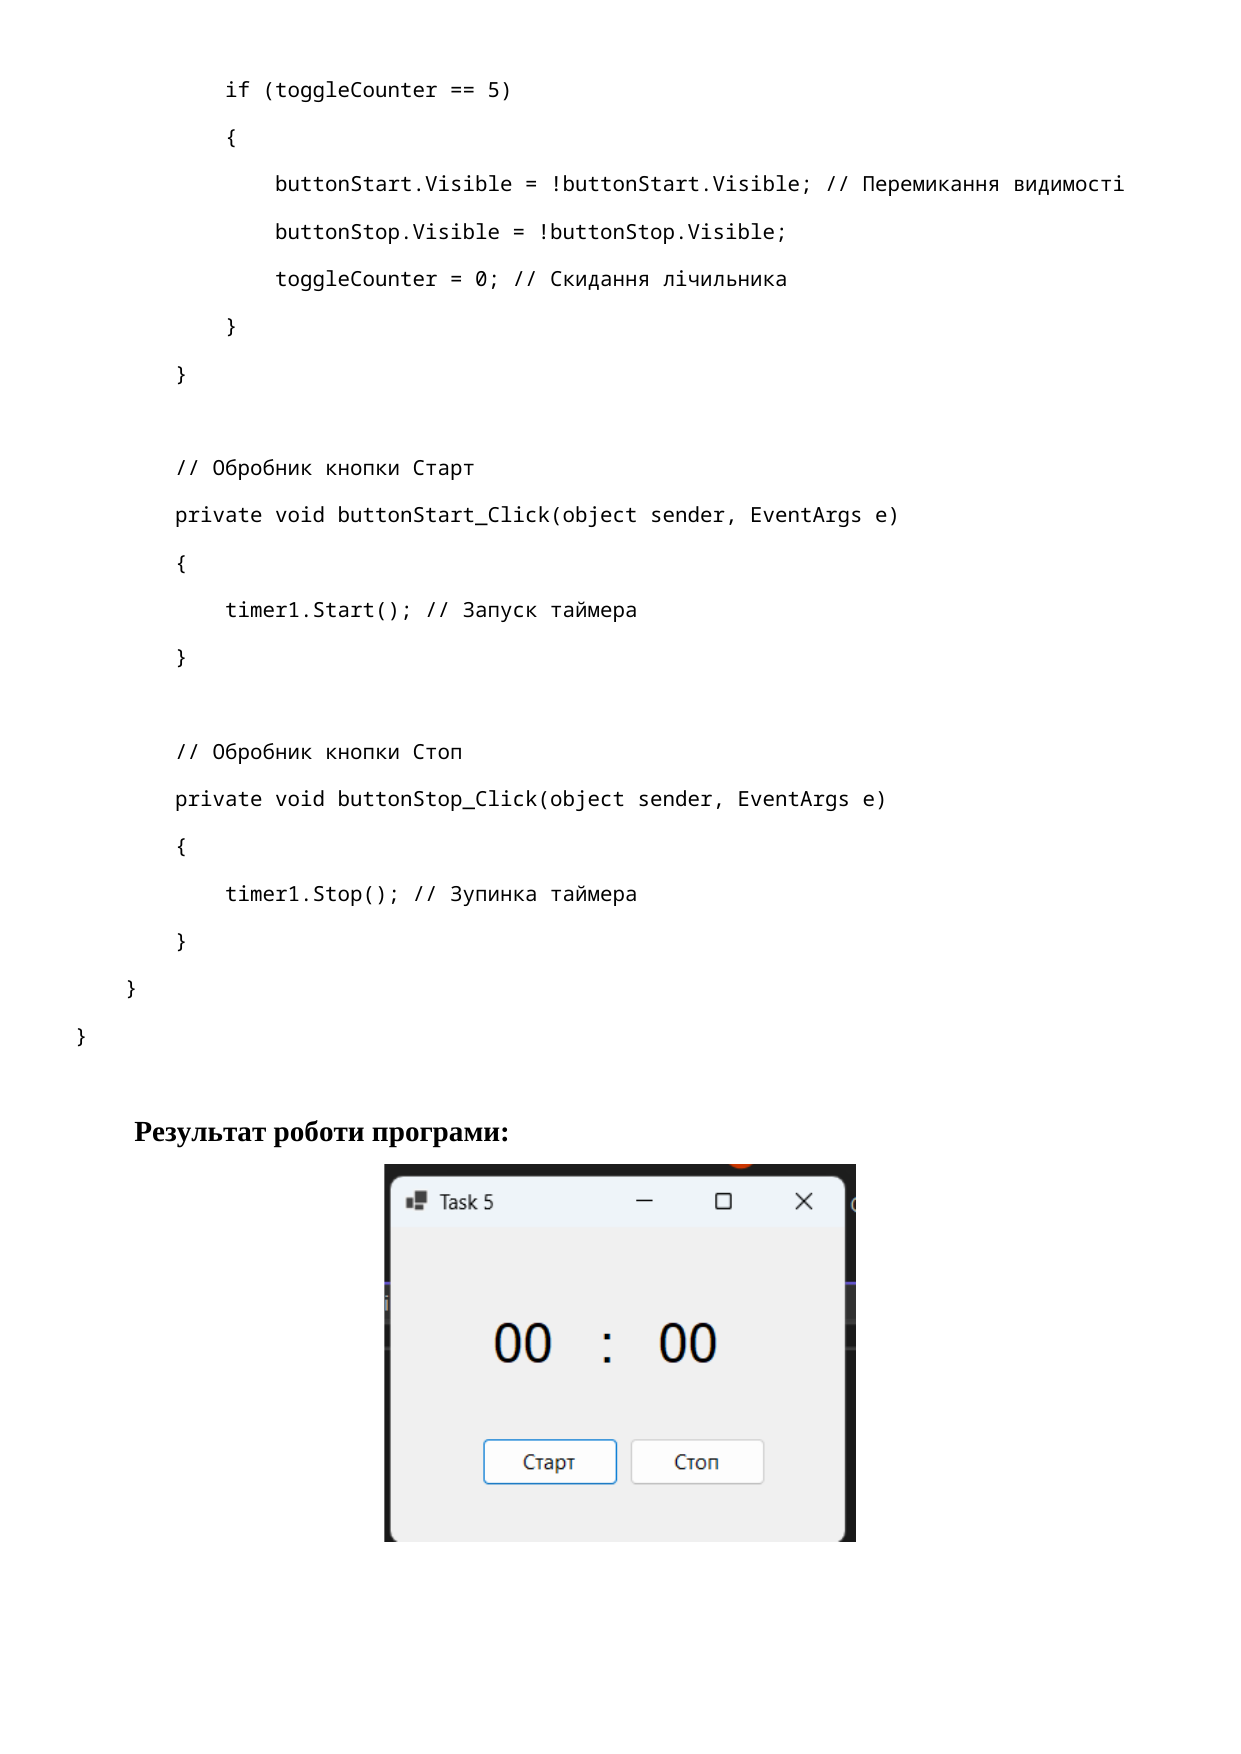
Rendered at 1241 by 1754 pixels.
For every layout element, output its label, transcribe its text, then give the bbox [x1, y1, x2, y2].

picture [384, 1164, 856, 1542]
text { [75, 122, 1165, 151]
text timer1.Stop(); // Зупинка таймера [75, 879, 1165, 907]
text } [75, 642, 1165, 671]
text timer1.Start(); // Запуск таймера [75, 595, 1165, 624]
text buttonStop.Visible = !buttonStop.Visible; [75, 217, 1165, 245]
text private void buttonStop_Click(object sender, EventArgs e) [75, 784, 1165, 813]
text } [75, 1021, 1165, 1049]
text private void buttonStart_Click(object sender, EventArgs e) [75, 501, 1165, 529]
text // Обробник кнопки Старт [75, 453, 1165, 482]
text { [75, 548, 1165, 576]
text Результат роботи програми: [75, 1114, 1165, 1147]
text } [75, 311, 1165, 340]
text buttonStart.Visible = !buttonStart.Visible; // Перемикання видимості [75, 169, 1165, 198]
text } [75, 926, 1165, 955]
text } [75, 973, 1165, 1002]
text } [75, 359, 1165, 387]
text // Обробник кнопки Стоп [75, 737, 1165, 766]
text toggleCounter = 0; // Скидання лічильника [75, 264, 1165, 293]
text { [75, 832, 1165, 860]
text if (toggleCounter == 5) [75, 75, 1165, 103]
